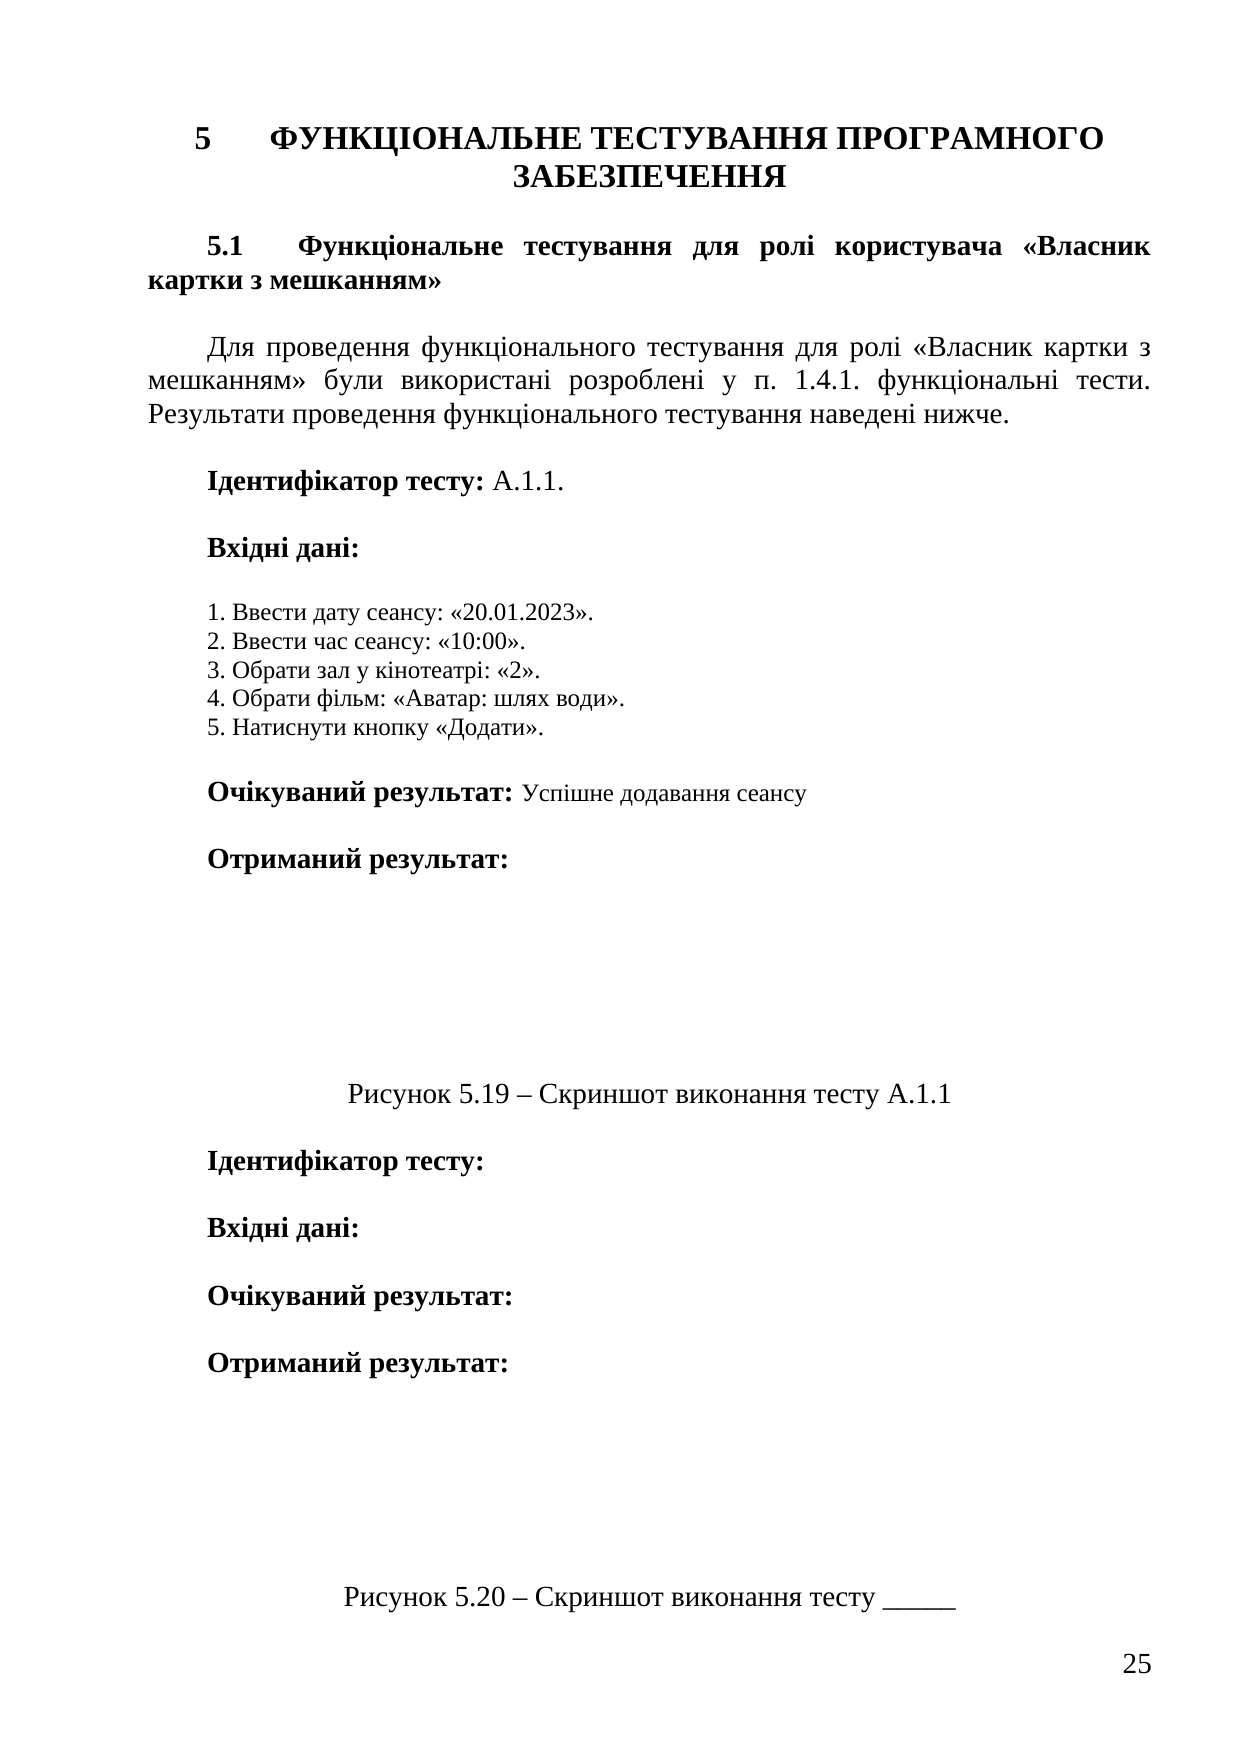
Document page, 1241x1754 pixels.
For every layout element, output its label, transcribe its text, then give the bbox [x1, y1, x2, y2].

text 3. Обрати зал у кінотеатрі: «2». [148, 655, 1152, 683]
text Вхідні дані: [148, 1211, 1152, 1244]
text Вхідні дані: [148, 530, 1152, 564]
text 4. Обрати фільм: «Аватар: шлях води». [148, 683, 1152, 712]
text 1. Ввести дату сеансу: «20.01.2023». [148, 597, 1152, 626]
subtitle Функціональне тестування для ролі користувача «Власник картки з мешканням» [148, 228, 1152, 295]
text Для проведення функціонального тестування для ролі «Власник картки з мешканням» були використані розроблені у п. 1.4.1. функціональні тести. Результати проведення функціонального тестування наведені нижче. [148, 329, 1152, 429]
text Отриманий результат: [148, 1345, 1152, 1378]
text Отриманий результат: [148, 842, 1152, 875]
text Ідентифікатор тесту: А.1.1. [148, 463, 1152, 497]
text 2. Ввести час сеансу: «10:00». [148, 626, 1152, 655]
subtitle ФУНКЦІОНАЛЬНЕ ТЕСТУВАННЯ ПРОГРАМНОГО ЗАБЕЗПЕЧЕННЯ [148, 118, 1152, 195]
text Ідентифікатор тесту: [148, 1143, 1152, 1177]
text Очікуваний результат: Успішне додавання сеансу [148, 774, 1152, 808]
text 5. Натиснути кнопку «Додати». [148, 712, 1152, 741]
text Очікуваний результат: [148, 1278, 1152, 1311]
